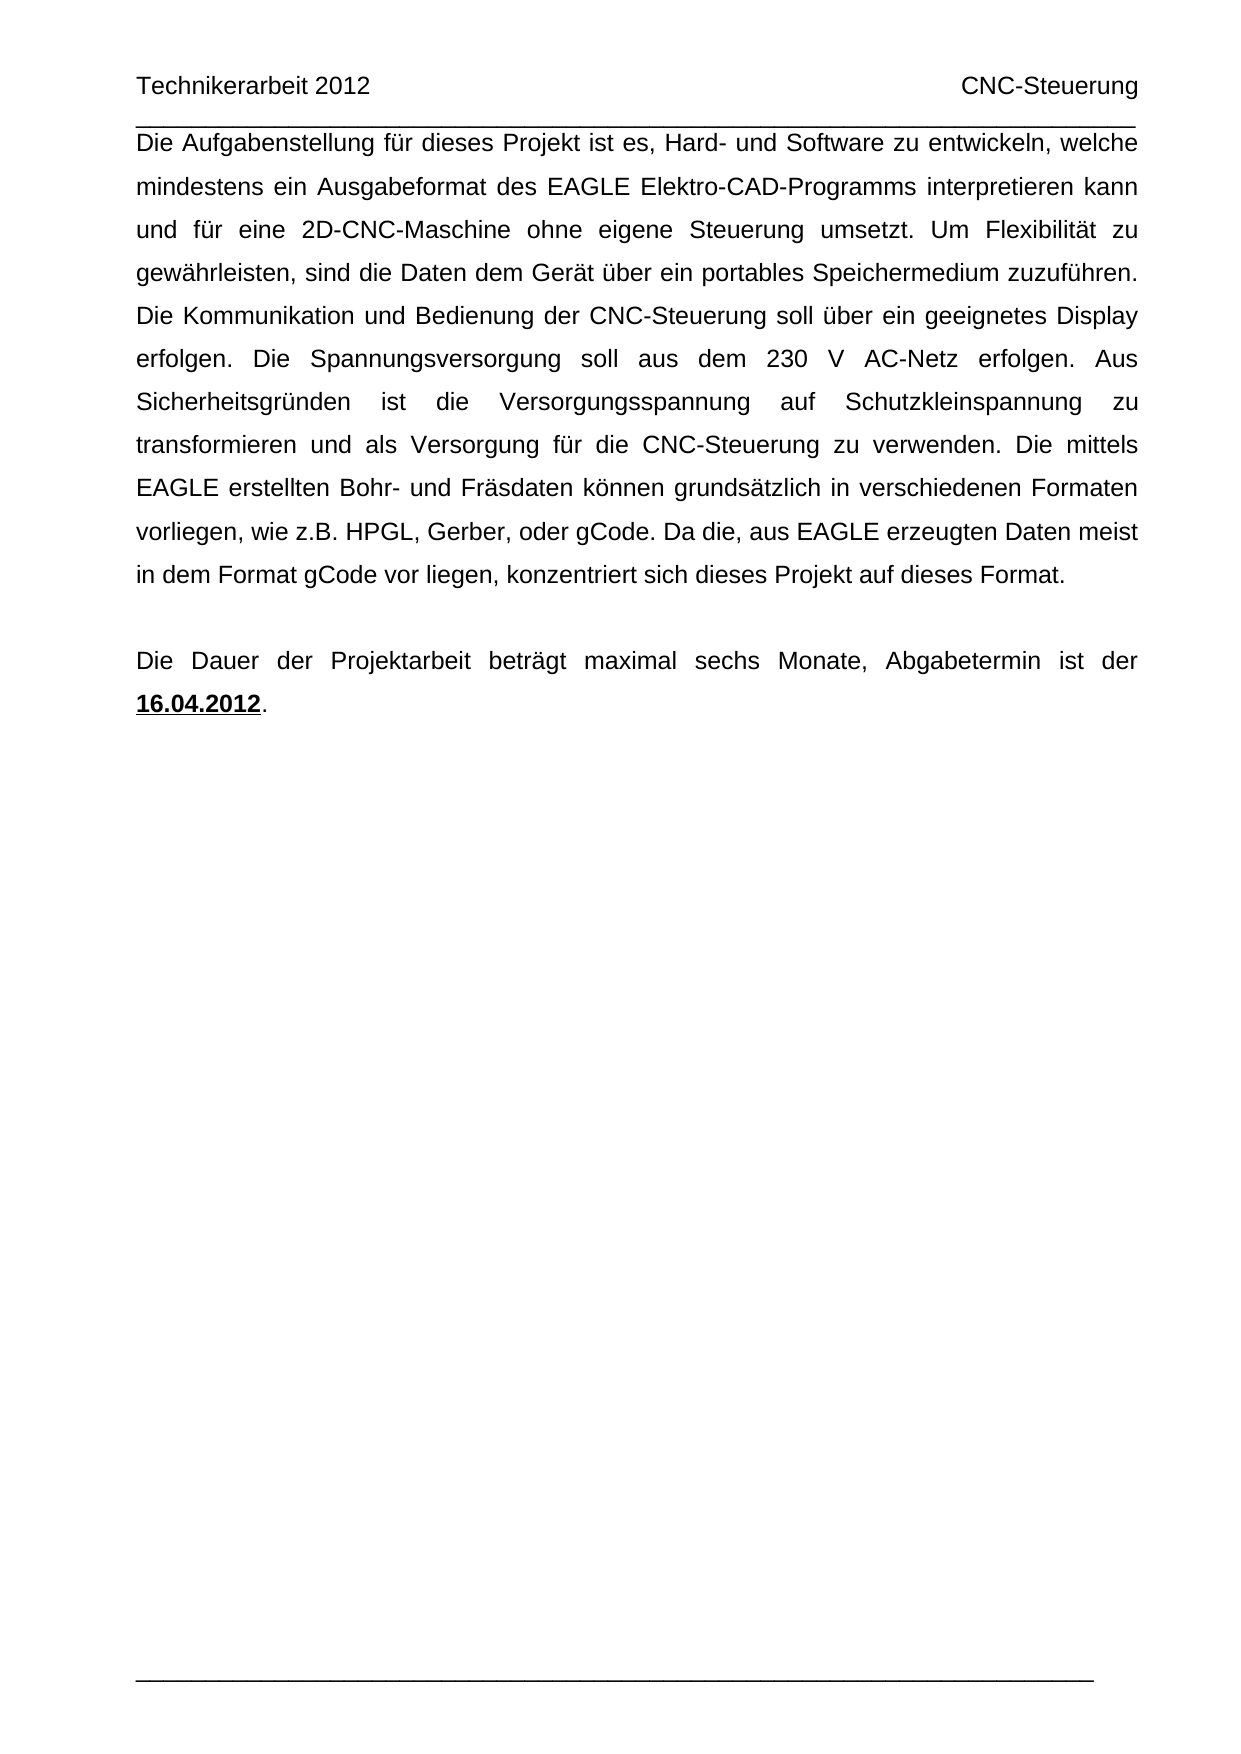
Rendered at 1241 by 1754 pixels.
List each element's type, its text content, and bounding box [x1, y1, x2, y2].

text Die Aufgabenstellung für dieses Projekt ist es, Hard- und Software zu entwickeln, welche mindestens ein Ausgabeformat des EAGLE Elektro-CAD-Programms interpretieren kann und für eine 2D-CNC-Maschine ohne eigene Steuerung umsetzt. Um Flexibilität zu gewährleisten, sind die Daten dem Gerät über ein portables Speichermedium zuzuführen. Die Kommunikation und Bedienung der CNC-Steuerung soll über ein geeignetes Display erfolgen. Die Spannungsversorgung soll aus dem 230 V AC-Netz erfolgen. Aus Sicherheitsgründen ist die Versorgungsspannung auf Schutzkleinspannung zu transformieren und als Versorgung für die CNC-Steuerung zu verwenden. Die mittels EAGLE erstellten Bohr- und Fräsdaten können grundsätzlich in verschiedenen Formaten vorliegen, wie z.B. HPGL, Gerber, oder gCode. Da die aus EAGLE erzeugten Daten meist in dem Format gCode vor liegen, konzentriert sich dieses Projekt auf dieses Format. [136, 128, 1140, 588]
text Die Dauer der Projektarbeit beträgt maximal sechs Monate, Abgabetermin ist der 16.04.2012. [136, 646, 1140, 718]
